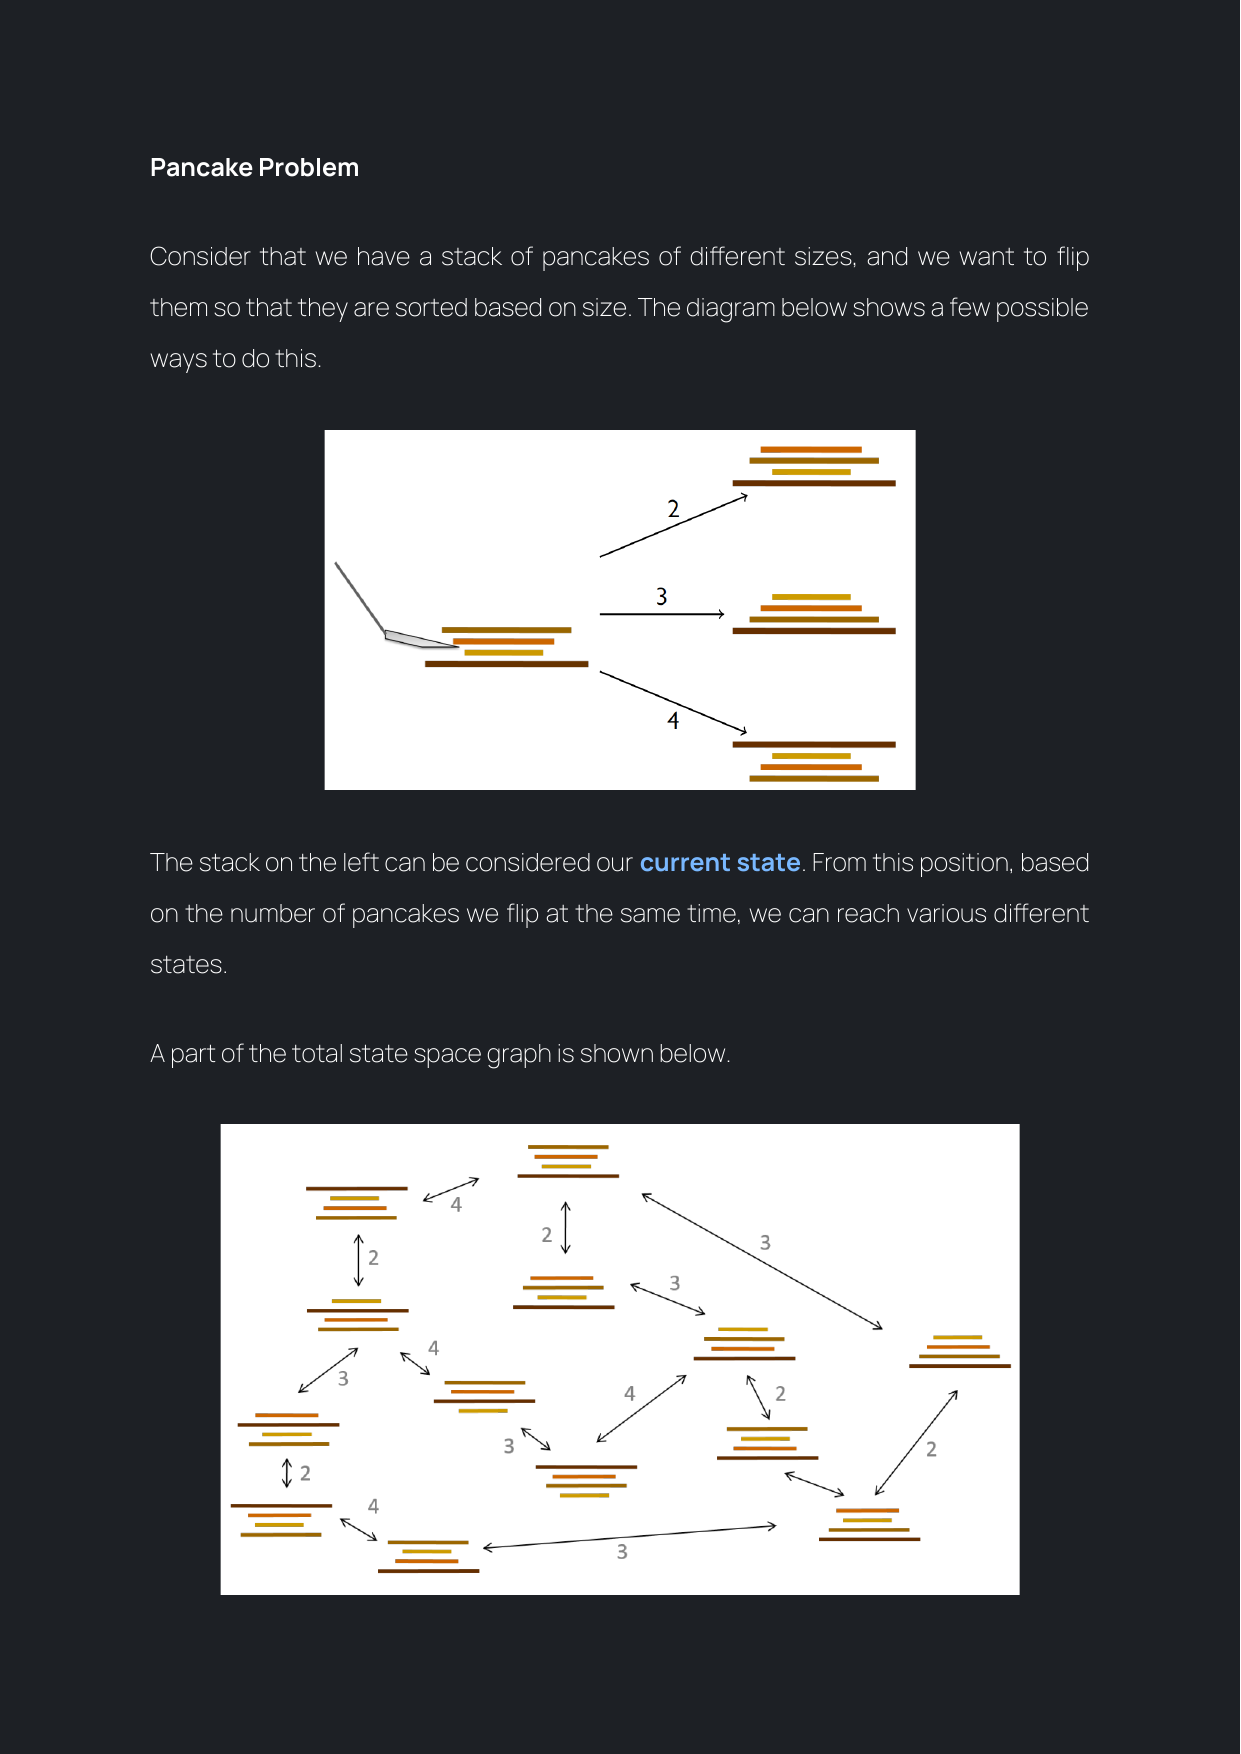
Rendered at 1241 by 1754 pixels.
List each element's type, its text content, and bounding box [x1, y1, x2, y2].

picture [220, 1124, 1020, 1595]
text A part of the total state space graph is shown below. [150, 1036, 1090, 1070]
subtitle Pancake Problem [150, 150, 1090, 184]
picture [324, 430, 916, 790]
text Consider that we have a stack of pancakes of different sizes, and we want to flip them so that they are sorted based on size. The diagram below shows a few possible ways to do this. [150, 239, 1090, 375]
text The stack on the left can be considered our current state. From this position, based on the number of pancakes we flip at the same time, we can reach various different states. [150, 844, 1090, 981]
